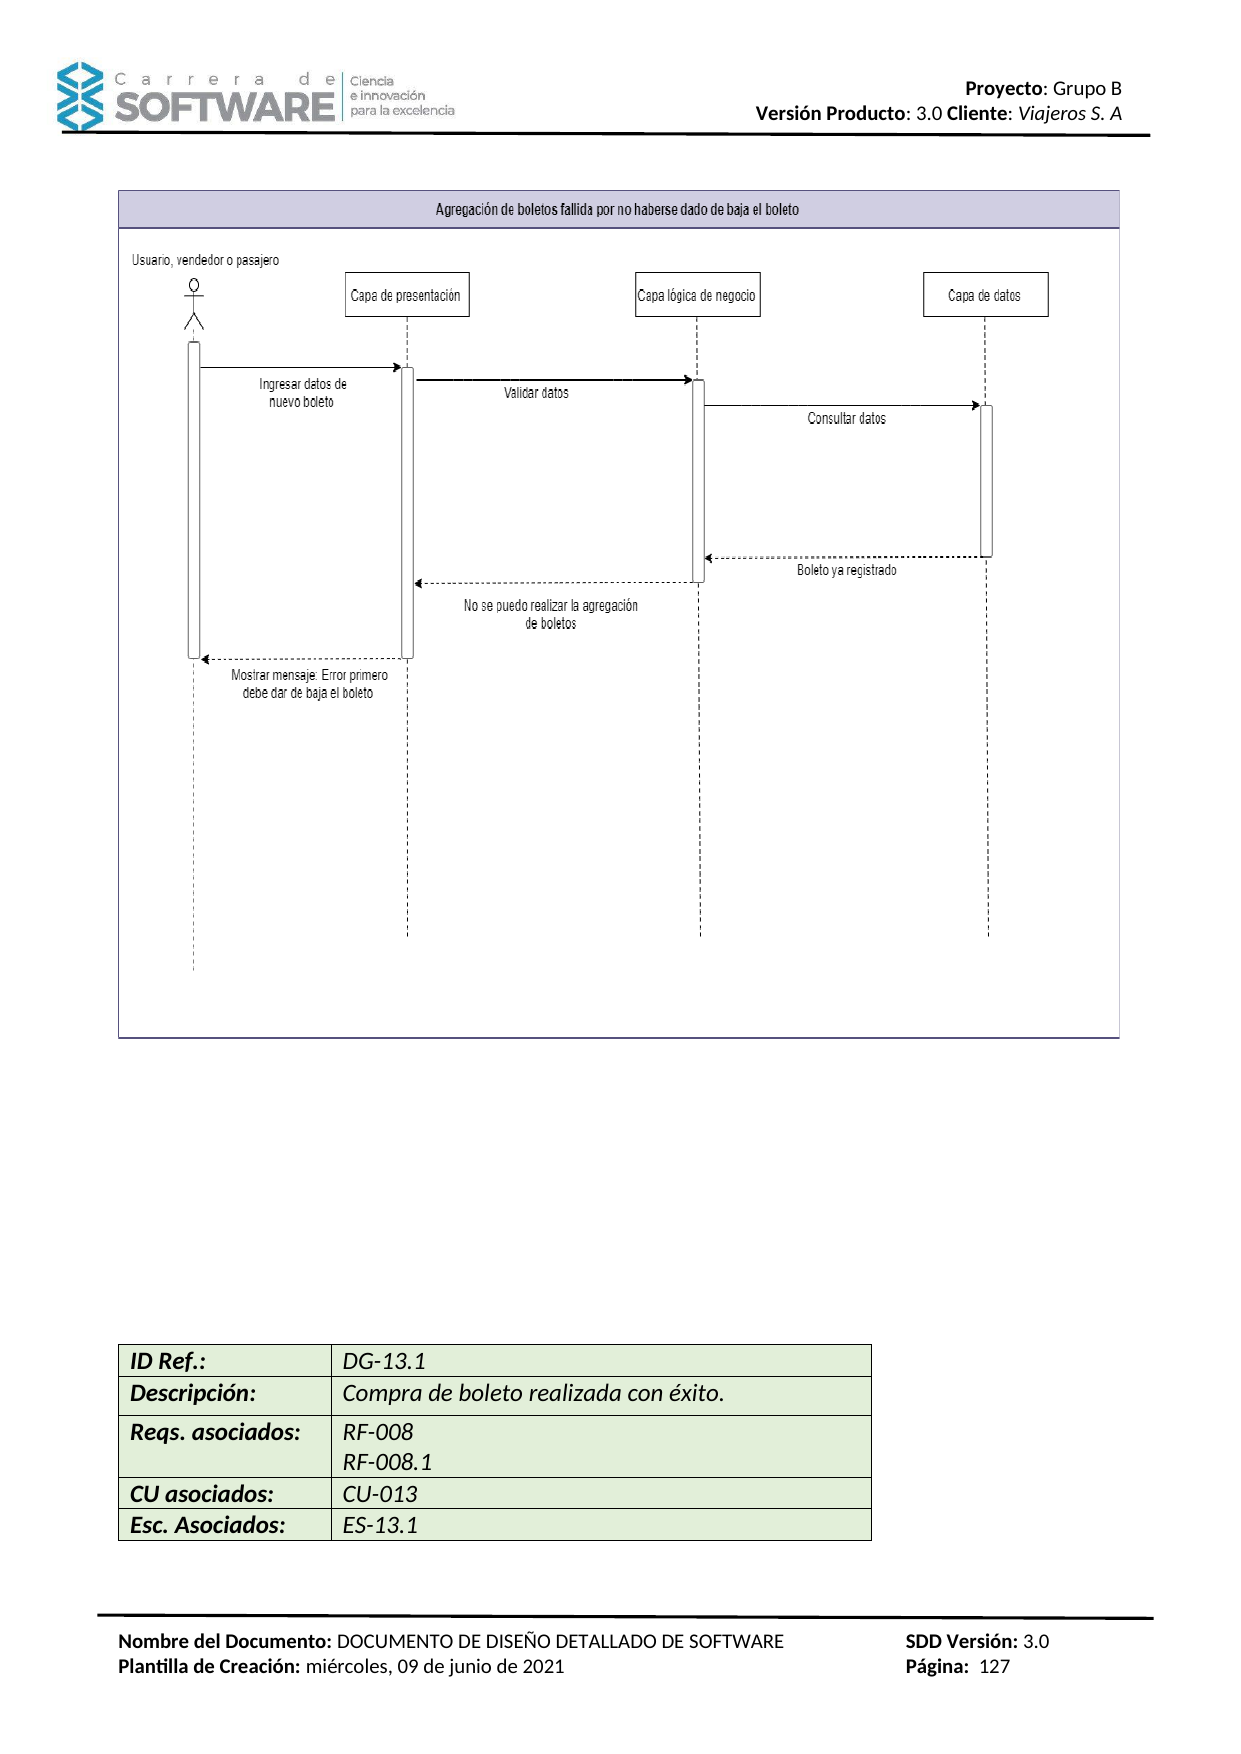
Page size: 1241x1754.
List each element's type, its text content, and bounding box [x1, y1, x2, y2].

table_header DG-13.1 [332, 1345, 871, 1376]
table_cell Esc. Asociados: [119, 1509, 331, 1540]
table_cell Compra de boleto realizada con éxito. [332, 1377, 871, 1415]
table_cell Descripción: [119, 1377, 331, 1415]
picture [118, 190, 1120, 1039]
table_cell Reqs. asociados: [119, 1416, 331, 1477]
table_cell RF-008 RF-008.1 [332, 1416, 871, 1477]
table_cell ES-13.1 [332, 1509, 871, 1540]
table_cell CU asociados: [119, 1478, 331, 1508]
table_header ID Ref.: [119, 1345, 331, 1376]
picture [46, 46, 461, 154]
table_cell CU-013 [332, 1478, 871, 1508]
